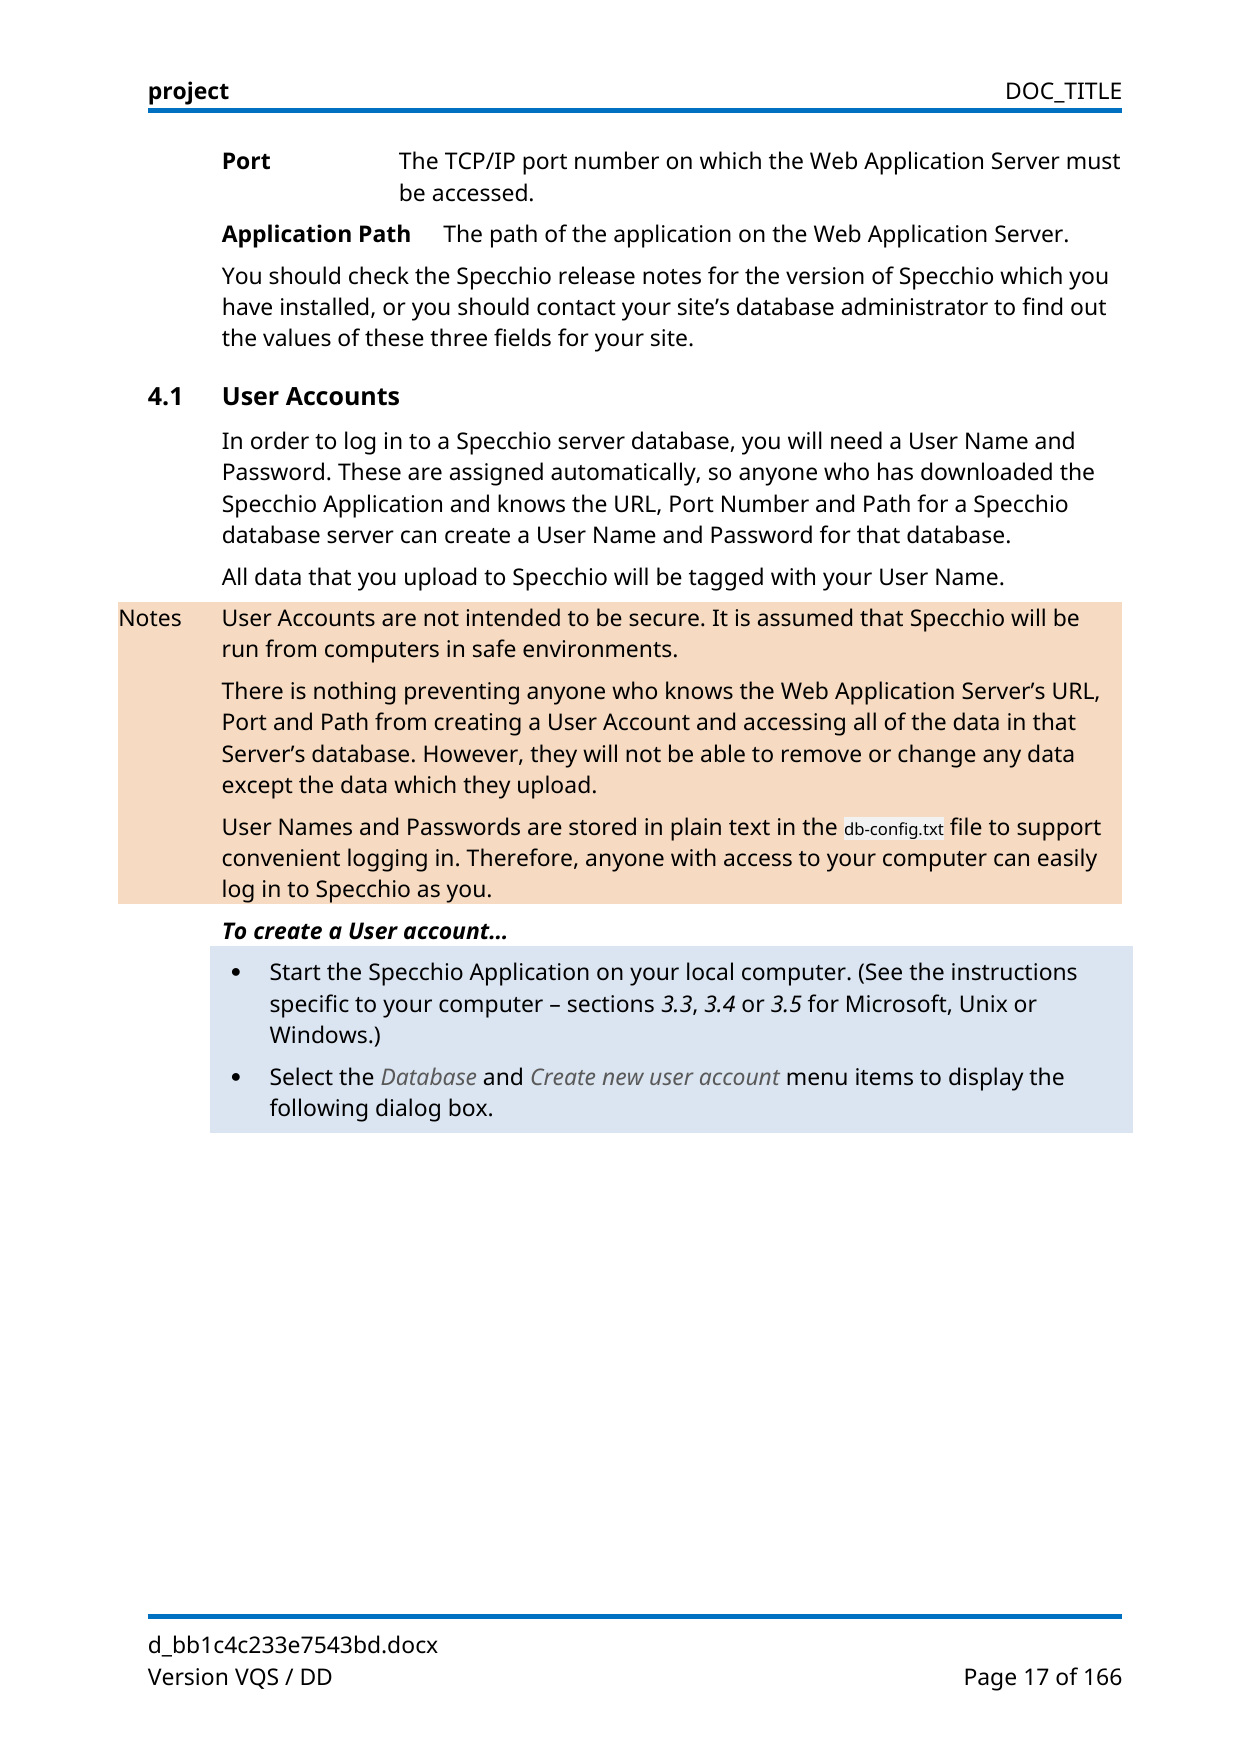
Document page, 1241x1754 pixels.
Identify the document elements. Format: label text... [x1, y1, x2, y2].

subtitle User Accounts [148, 378, 1122, 413]
text You should check the Specchio release notes for the version of Specchio which you have installed, or you should contact your site’s database administrator to find out the values of these three fields for your site. [222, 260, 1122, 353]
text In order to log in to a Specchio server database, you will need a User Name and Password. These are assigned automatically, so anyone who has downloaded the Specchio Application and knows the URL, Port Number and Path for a Specchio database server can create a User Name and Password for that database. [222, 425, 1122, 550]
subtitle To create a User account… [222, 915, 1122, 946]
text There is nothing preventing anyone who knows the Web Application Server’s URL, Port and Path from creating a User Account and accessing all of the data in that Server’s database. However, they will not be able to remove or change any data except the data which they upload. [118, 675, 1122, 800]
table_header Start the Specchio Application on your local computer. (See the instructions specific to your computer – sections , or for Microsoft, Unix or Windows.) Select the Database and Create new user account menu items to display the following dialog box. Figure : Create User Account dialog Enter the Web Application Server, Port and Application Path strings that have been supplied to you by your database administrator. Click on Connect . The remaining fields on the screen will become active. If ANDS Publishing is supported for your database, ANDS related fields will appear in the dialog box as shown below. See for more information about the ANDS service and its operation. Figure : Create User Account dialog for ANDS users Select your Title and enter your First and Last Names. These will be used to identify the data which you upload to Specchio to other Specchio users. Select the name of your Institute from the dropdown list. If the name of your Institute is not present in the list, click on Add new institute… This will cause a small dialog box to appear. Enter your institute and department name and click Create . This will create an entry for your institute on the Specchio server. It is possible to create an empty institute name where both Institute and Department are blank. (Take care to enter these details correctly. There is no function to change or remove these names from the Specchio server. If there is a need to change or remove a name, you will need to request your database administrator to do it for you.) Enter your email address and a URL which other Specchio users can use to contact you and access information about you. The URL is an optional field. If your database supports ANDS Publishing and you already have an ANDS Party Identifier, set the checkbox and enter your ANDS Party Identifier in the following field. Take care when entering this field. You cannot change it once entered. If you do not have an ANDS Party Identifier, leave the checkbox unchecked and Specchio will create one for you. Click on Create . The dialog box will close. [210, 946, 1133, 1133]
text Application Path The path of the application on the Web Application Server. [222, 218, 1122, 249]
text All data that you upload to Specchio will be tagged with your User Name. [222, 561, 1122, 592]
text Notes User Accounts are not intended to be secure. It is assumed that Specchio will be run from computers in safe environments. [118, 602, 1122, 665]
text User Names and Passwords are stored in plain text in the db-config.txt file to support convenient logging in. Therefore, anyone with access to your computer can easily log in to Specchio as you. [118, 811, 1122, 904]
text Port The TCP/IP port number on which the Web Application Server must be accessed. [222, 145, 1122, 208]
